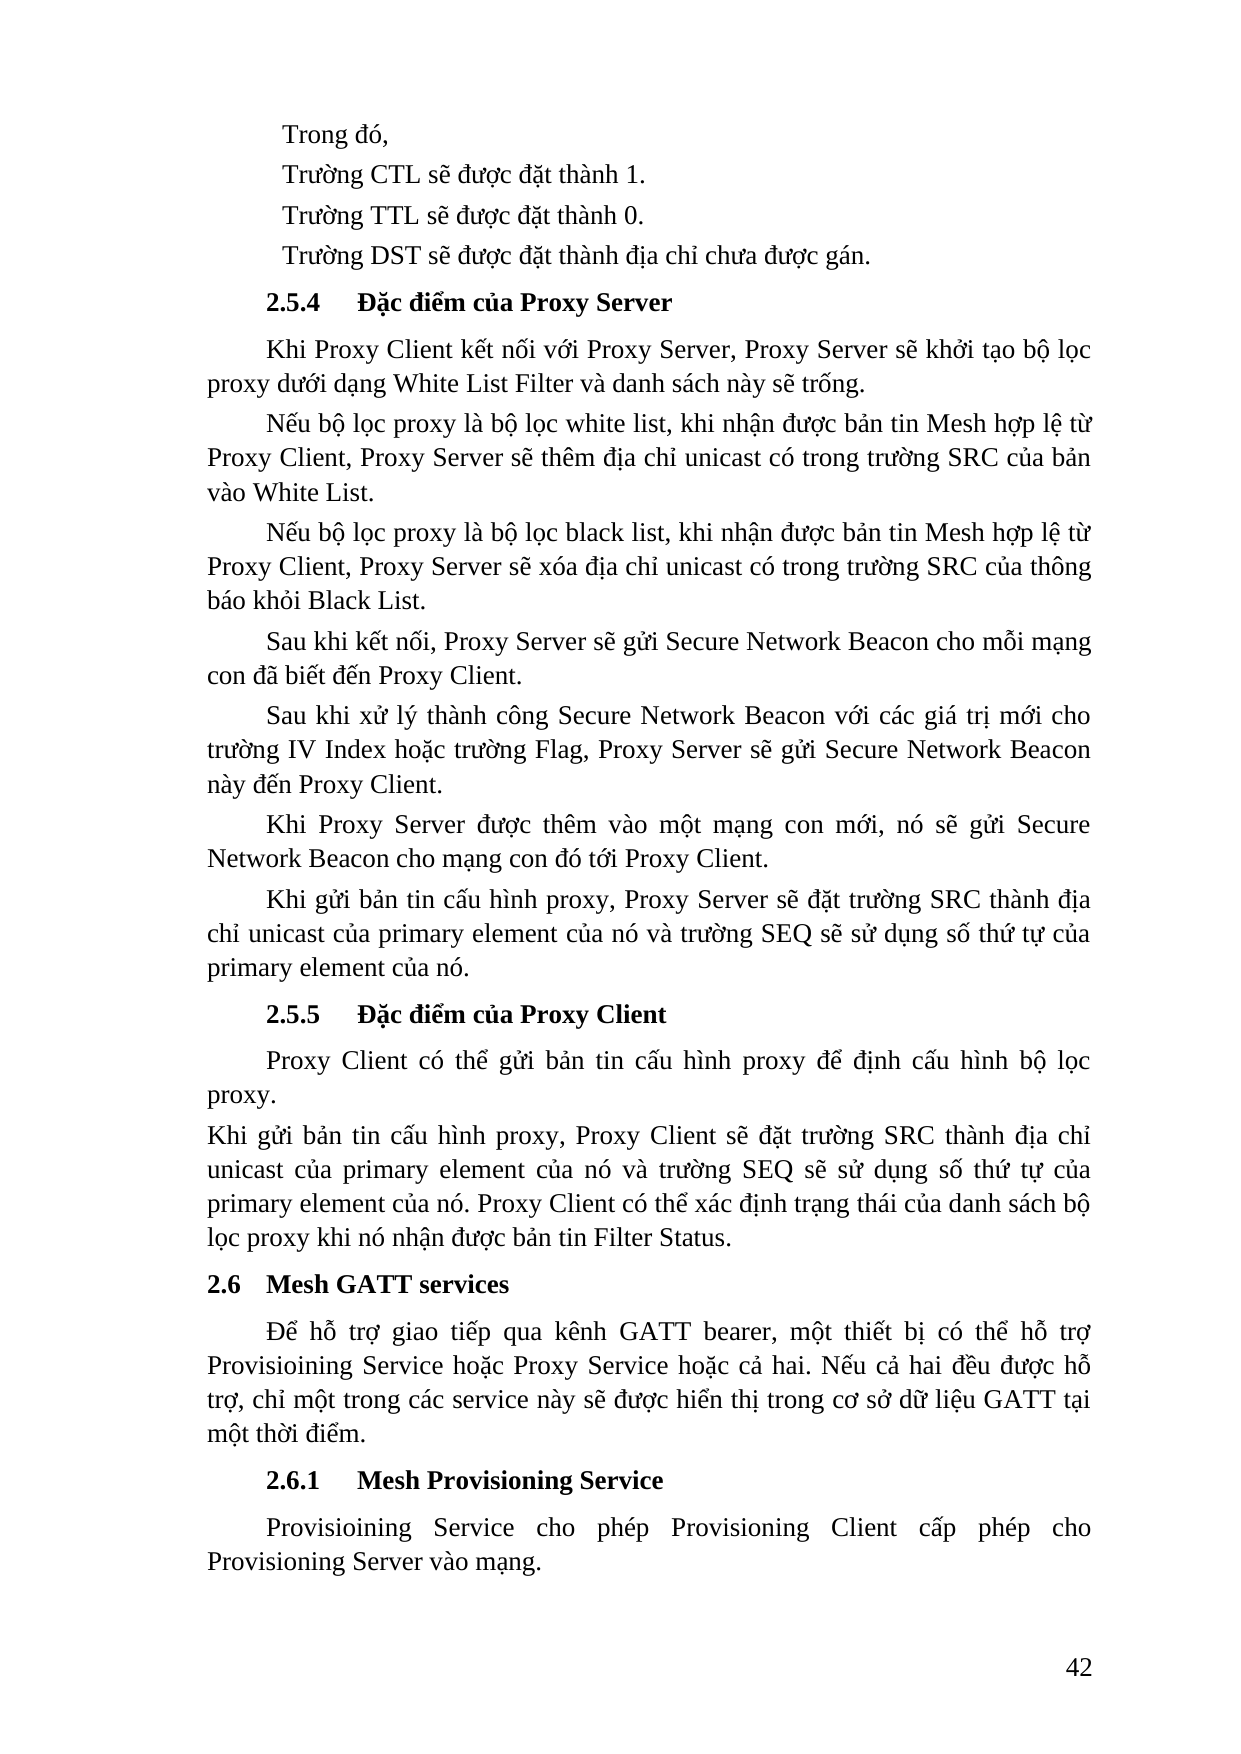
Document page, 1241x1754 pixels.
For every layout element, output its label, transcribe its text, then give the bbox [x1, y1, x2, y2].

text Trường TTL sẽ được đặt thành 0. [207, 199, 1092, 230]
text Khi gửi bản tin cấu hình proxy, Proxy Client sẽ đặt trường SRC thành địa chỉ unicast của primary element của nó và trường SEQ sẽ sử dụng số thứ tự của primary element của nó. Proxy Client có thể xác định trạng thái của danh sách bộ lọc proxy khi nó nhận được bản tin Filter Status. [207, 1119, 1092, 1253]
text Provisioining Service cho phép Provisioning Client cấp phép cho Provisioning Server vào mạng. [207, 1511, 1092, 1576]
subtitle Đặc điểm của Proxy Client [266, 998, 1092, 1029]
subtitle Đặc điểm của Proxy Server [266, 286, 1092, 317]
subtitle Mesh GATT services [207, 1268, 1092, 1299]
text Nếu bộ lọc proxy là bộ lọc black list, khi nhận được bản tin Mesh hợp lệ từ Proxy Client, Proxy Server sẽ xóa địa chỉ unicast có trong trường SRC của thông báo khỏi Black List. [207, 516, 1092, 616]
text Proxy Client có thể gửi bản tin cấu hình proxy để định cấu hình bộ lọc proxy. [207, 1044, 1092, 1110]
text Nếu bộ lọc proxy là bộ lọc white list, khi nhận được bản tin Mesh hợp lệ từ Proxy Client, Proxy Server sẽ thêm địa chỉ unicast có trong trường SRC của bản vào White List. [207, 407, 1092, 507]
text Khi Proxy Server được thêm vào một mạng con mới, nó sẽ gửi Secure Network Beacon cho mạng con đó tới Proxy Client. [207, 808, 1092, 873]
text Khi gửi bản tin cấu hình proxy, Proxy Server sẽ đặt trường SRC thành địa chỉ unicast của primary element của nó và trường SEQ sẽ sử dụng số thứ tự của primary element của nó. [207, 883, 1092, 982]
text Sau khi xử lý thành công Secure Network Beacon với các giá trị mới cho trường IV Index hoặc trường Flag, Proxy Server sẽ gửi Secure Network Beacon này đến Proxy Client. [207, 699, 1092, 799]
text Trường DST sẽ được đặt thành địa chỉ chưa được gán. [207, 239, 1092, 271]
text Trong đó, [207, 118, 1092, 149]
text Sau khi kết nối, Proxy Server sẽ gửi Secure Network Beacon cho mỗi mạng con đã biết đến Proxy Client. [207, 625, 1092, 690]
text Trường CTL sẽ được đặt thành 1. [207, 158, 1092, 190]
subtitle Mesh Provisioning Service [266, 1464, 1092, 1495]
text Khi Proxy Client kết nối với Proxy Server, Proxy Server sẽ khởi tạo bộ lọc proxy dưới dạng White List Filter và danh sách này sẽ trống. [207, 333, 1092, 398]
text Để hỗ trợ giao tiếp qua kênh GATT bearer, một thiết bị có thể hỗ trợ Provisioining Service hoặc Proxy Service hoặc cả hai. Nếu cả hai đều được hỗ trợ, chỉ một trong các service này sẽ được hiển thị trong cơ sở dữ liệu GATT tại một thời điểm. [207, 1315, 1092, 1448]
